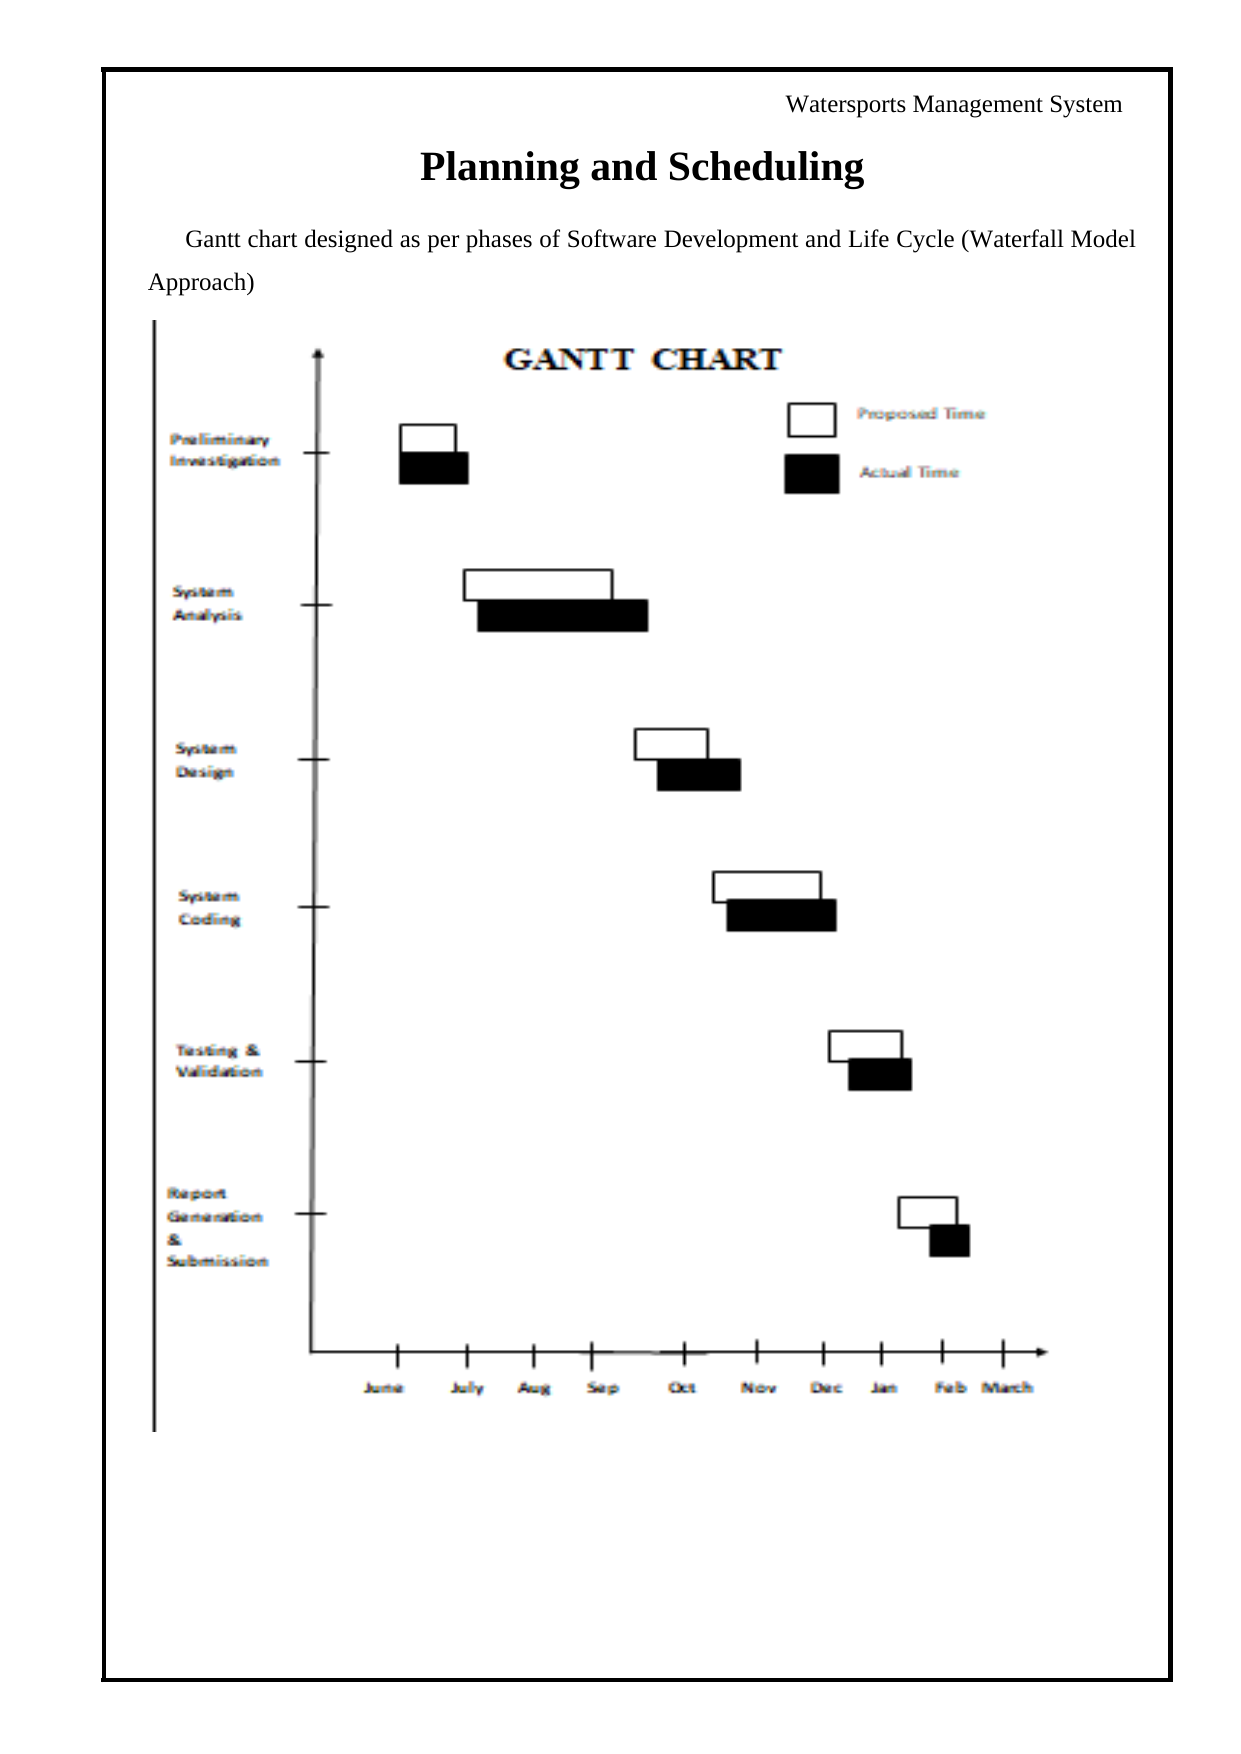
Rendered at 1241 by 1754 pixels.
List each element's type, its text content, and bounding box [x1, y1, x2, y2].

text Gantt chart designed as per phases of Software Development and Life Cycle (Waterfall Model Approach) [148, 224, 1137, 296]
list Planning and Scheduling [148, 141, 1137, 189]
picture [147, 320, 1113, 1432]
